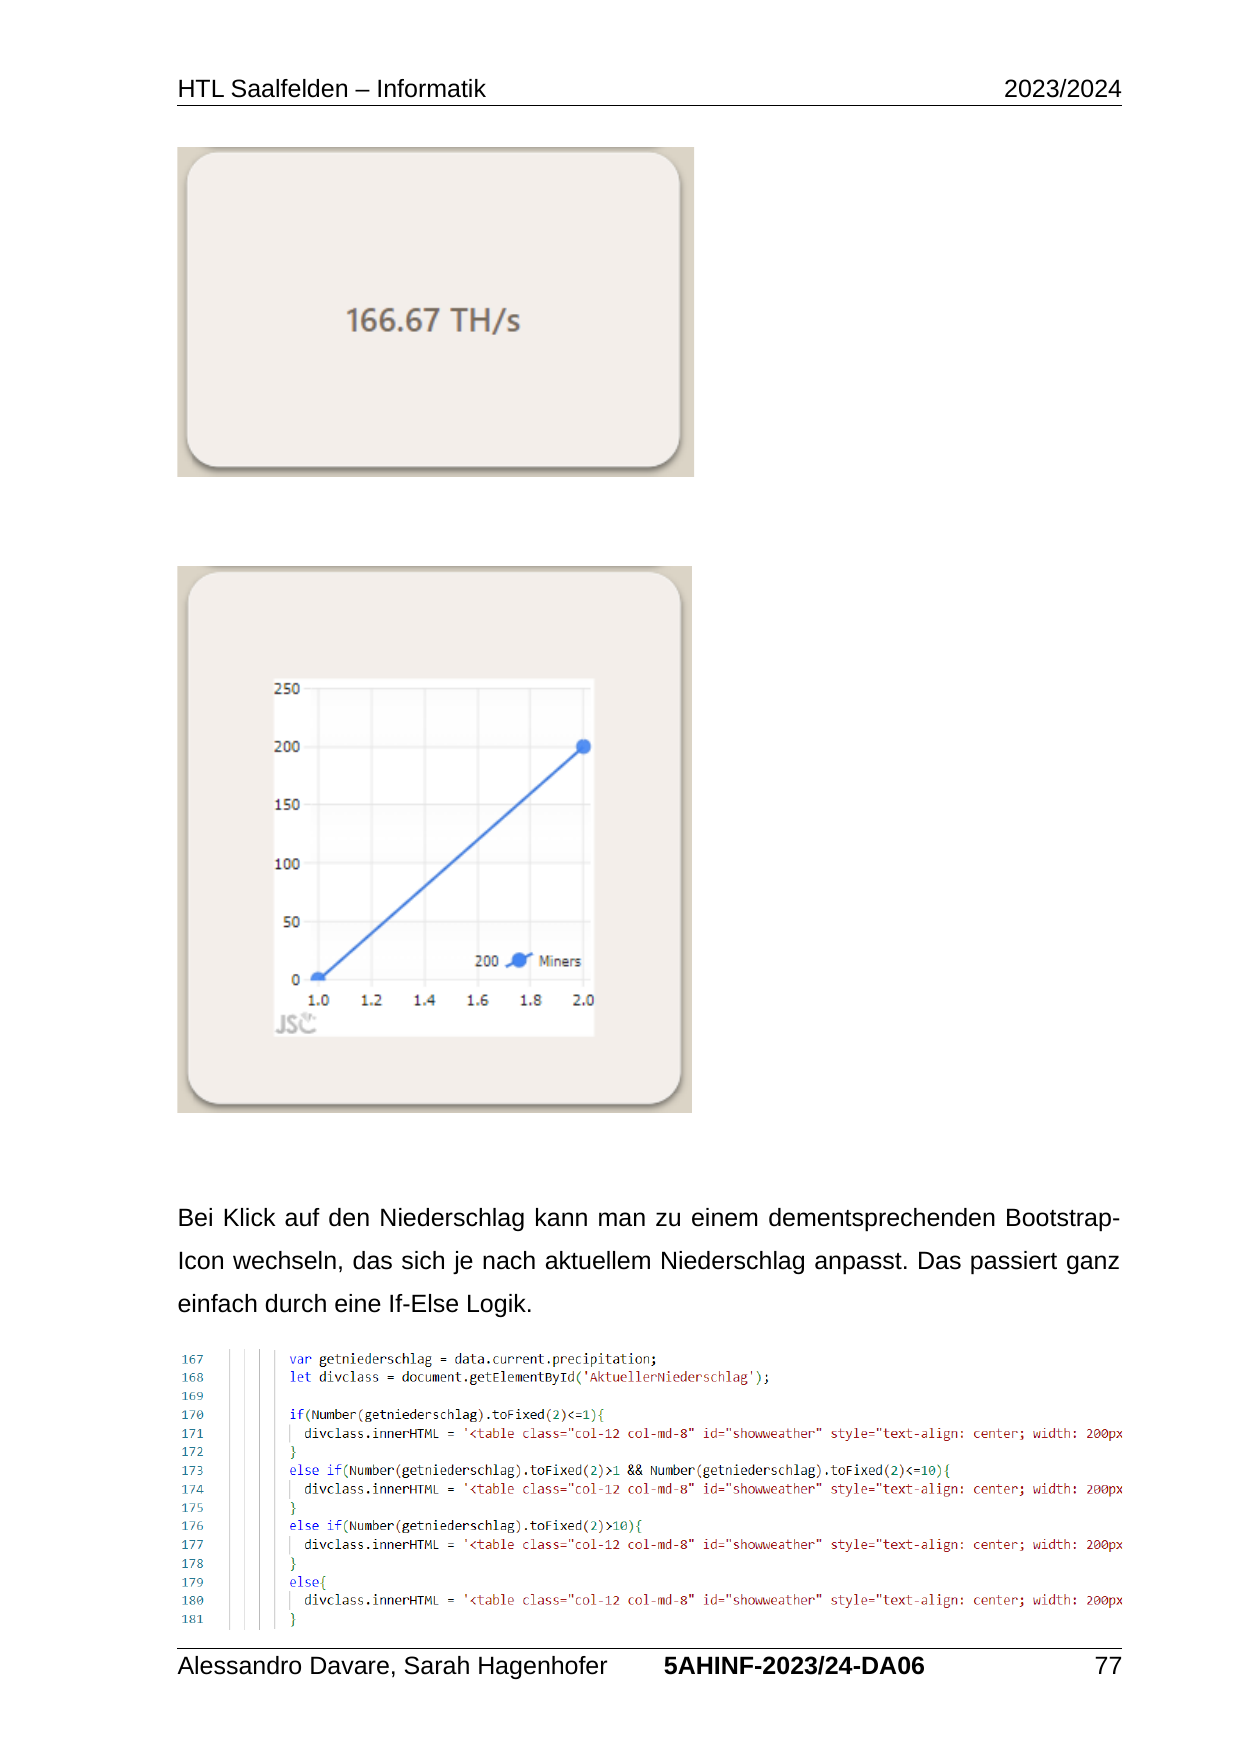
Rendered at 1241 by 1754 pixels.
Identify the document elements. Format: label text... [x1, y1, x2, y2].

text Bei Klick auf den Niederschlag kann man zu einem dementsprechenden Bootstrap-Icon wechseln, das sich je nach aktuellem Niederschlag anpasst. Das passiert ganz einfach durch eine If-Else Logik. [177, 1203, 1122, 1318]
picture [177, 1349, 1123, 1630]
picture [177, 566, 692, 1113]
picture [177, 147, 695, 477]
